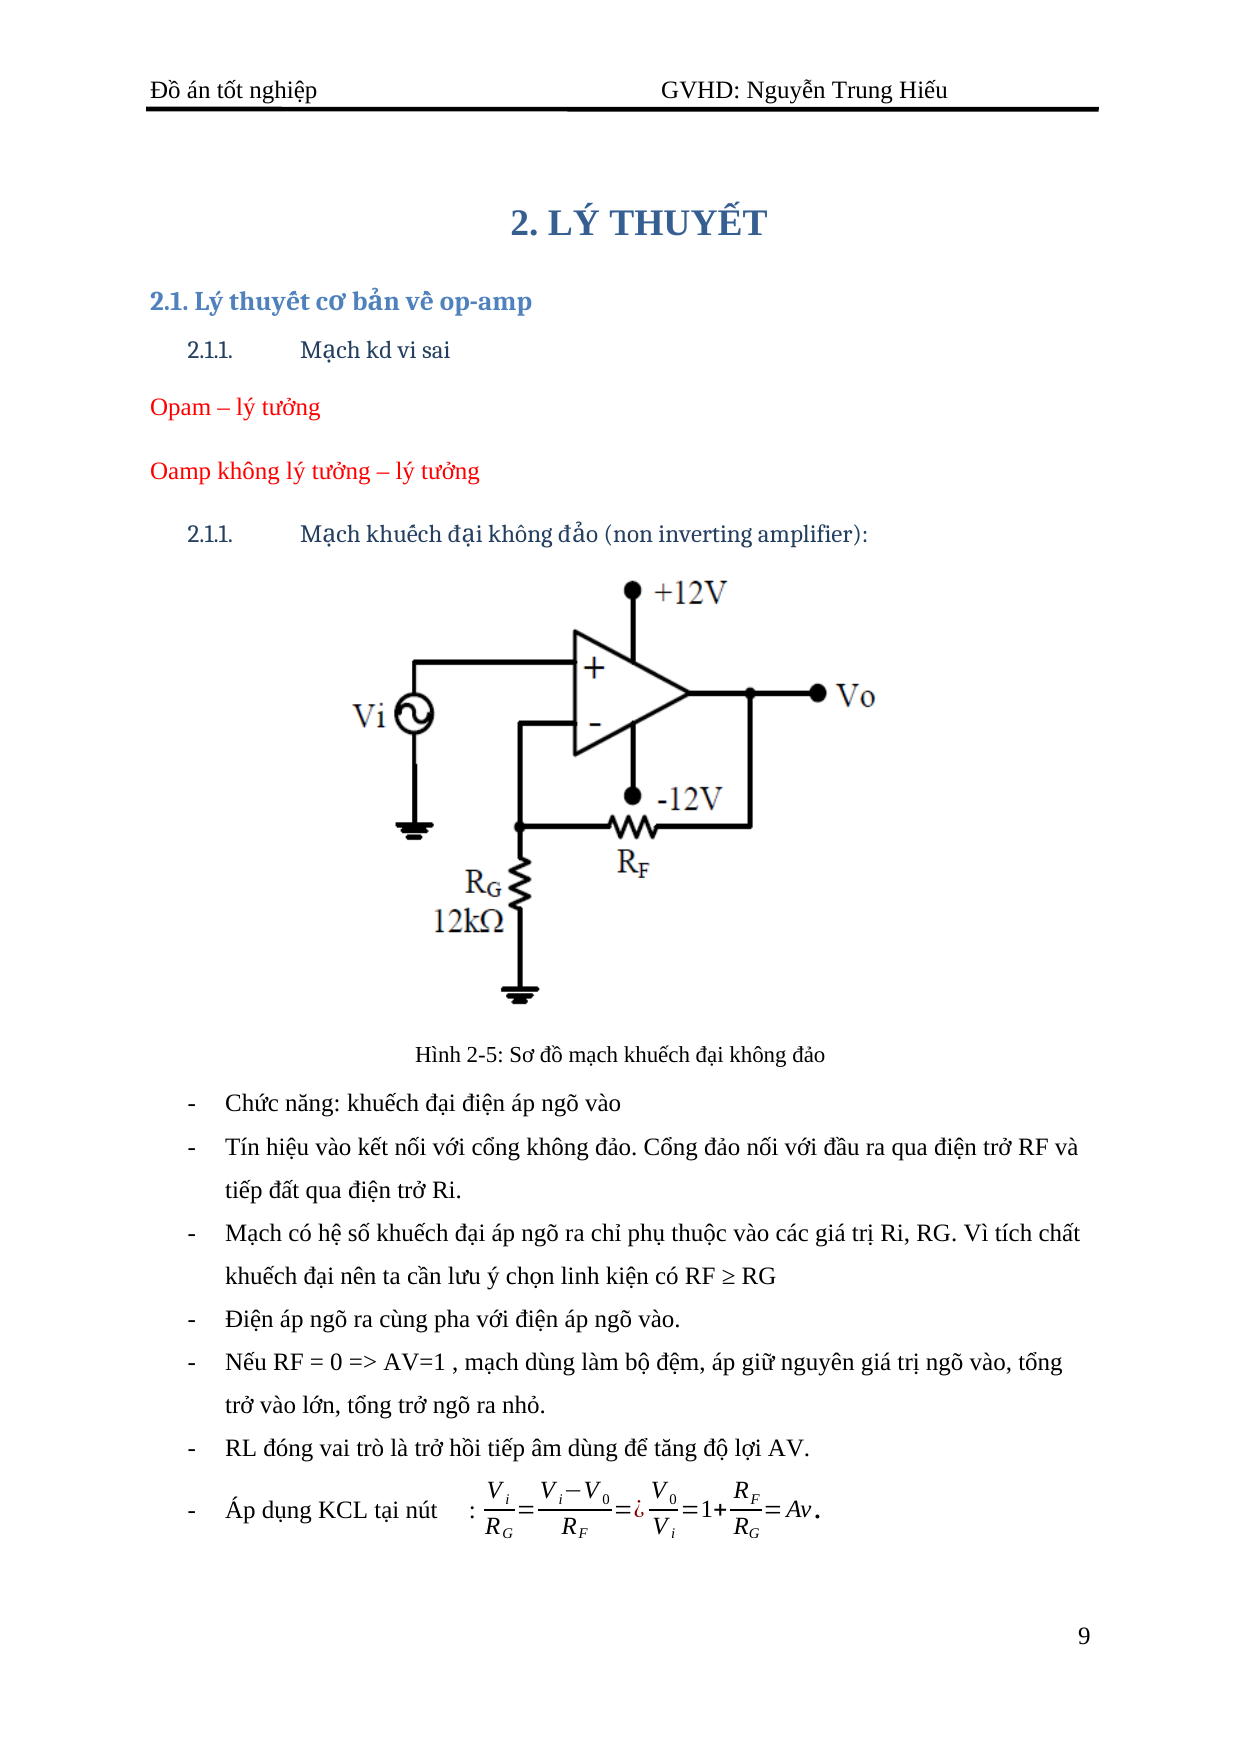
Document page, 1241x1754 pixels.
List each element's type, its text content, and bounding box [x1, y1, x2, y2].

list Áp dụng KCL tại nút : . [187, 1477, 1090, 1543]
list Tín hiệu vào kết nối với cổng không đảo. Cổng đảo nối với đầu ra qua điện trở RF và tiếp đất qua điện trở Ri. [187, 1132, 1090, 1203]
subtitle 2.1.1. Mạch kd vi sai [150, 336, 1090, 365]
subtitle 2.1. Lý thuyết cơ bản về op-amp [150, 286, 1090, 317]
list RL đóng vai trò là trở hồi tiếp âm dùng để tăng độ lợi AV. [187, 1433, 1090, 1462]
list Nếu RF = 0 => AV=1 , mạch dùng làm bộ đệm, áp giữ nguyên giá trị ngõ vào, tổng trở vào lớn, tổng trở ngõ ra nhỏ. [187, 1347, 1090, 1419]
list Điện áp ngõ ra cùng pha với điện áp ngõ vào. [187, 1304, 1090, 1333]
list Chức năng: khuếch đại điện áp ngõ vào [187, 1088, 1090, 1117]
text Oamp không lý tưởng – lý tưởng [150, 456, 1090, 485]
text Opam – lý tưởng [150, 392, 1090, 421]
picture [350, 563, 890, 1011]
subtitle LÝ THUYẾT [187, 200, 1090, 243]
list Mạch có hệ số khuếch đại áp ngõ ra chỉ phụ thuộc vào các giá trị Ri, RG. Vì tích chất khuếch đại nên ta cần lưu ý chọn linh kiện có RF ≥ RG [187, 1218, 1090, 1290]
subtitle 2.1.1. Mạch khuếch đại không đảo (non inverting amplifier): [150, 520, 1090, 549]
